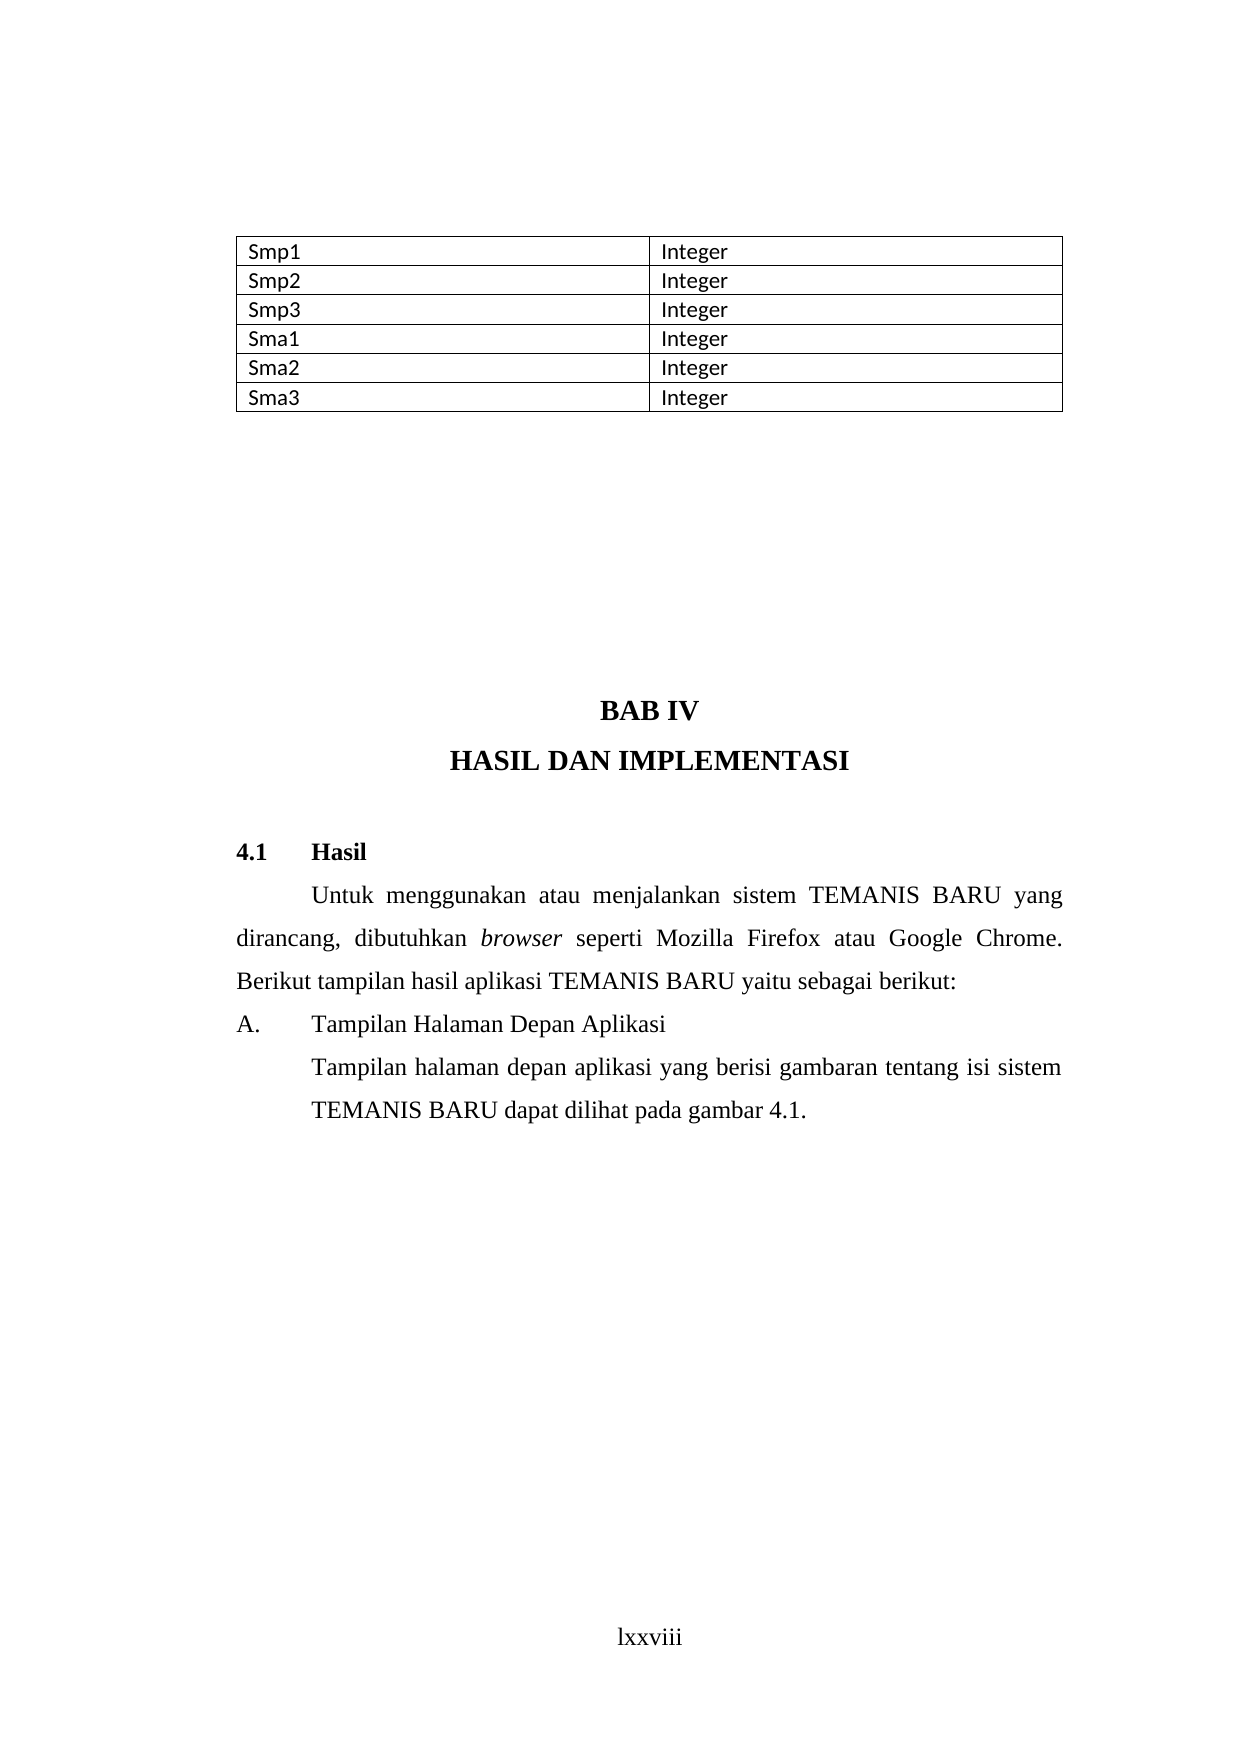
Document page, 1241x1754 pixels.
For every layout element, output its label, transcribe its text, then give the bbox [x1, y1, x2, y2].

table_cell Integer [650, 325, 1062, 352]
table_cell Integer [650, 266, 1062, 294]
table_cell Sma2 [237, 354, 649, 382]
table_cell Integer [650, 383, 1062, 411]
text HASIL DAN IMPLEMENTASI [236, 743, 1063, 777]
table_cell Smp3 [237, 295, 649, 323]
table_cell Sma3 [237, 383, 649, 411]
text BAB IV [236, 693, 1063, 726]
text 4.1 Hasil [236, 837, 1063, 865]
table_cell Integer [650, 354, 1062, 382]
list Tampilan Halaman Depan Aplikasi [236, 1009, 1063, 1038]
table_cell Smp1 [237, 237, 649, 265]
table_cell Smp2 [237, 266, 649, 294]
table_cell Sma1 [237, 325, 649, 352]
table_cell Integer [650, 295, 1062, 323]
table_cell Integer [650, 237, 1062, 265]
text Untuk menggunakan atau menjalankan sistem TEMANIS BARU yang dirancang, dibutuhkan browser seperti Mozilla Firefox atau Google Chrome. Berikut tampilan hasil aplikasi TEMANIS BARU yaitu sebagai berikut: [236, 880, 1063, 995]
list Tampilan halaman depan aplikasi yang berisi gambaran tentang isi sistem TEMANIS BARU dapat dilihat pada gambar 4.1. [311, 1052, 1063, 1124]
